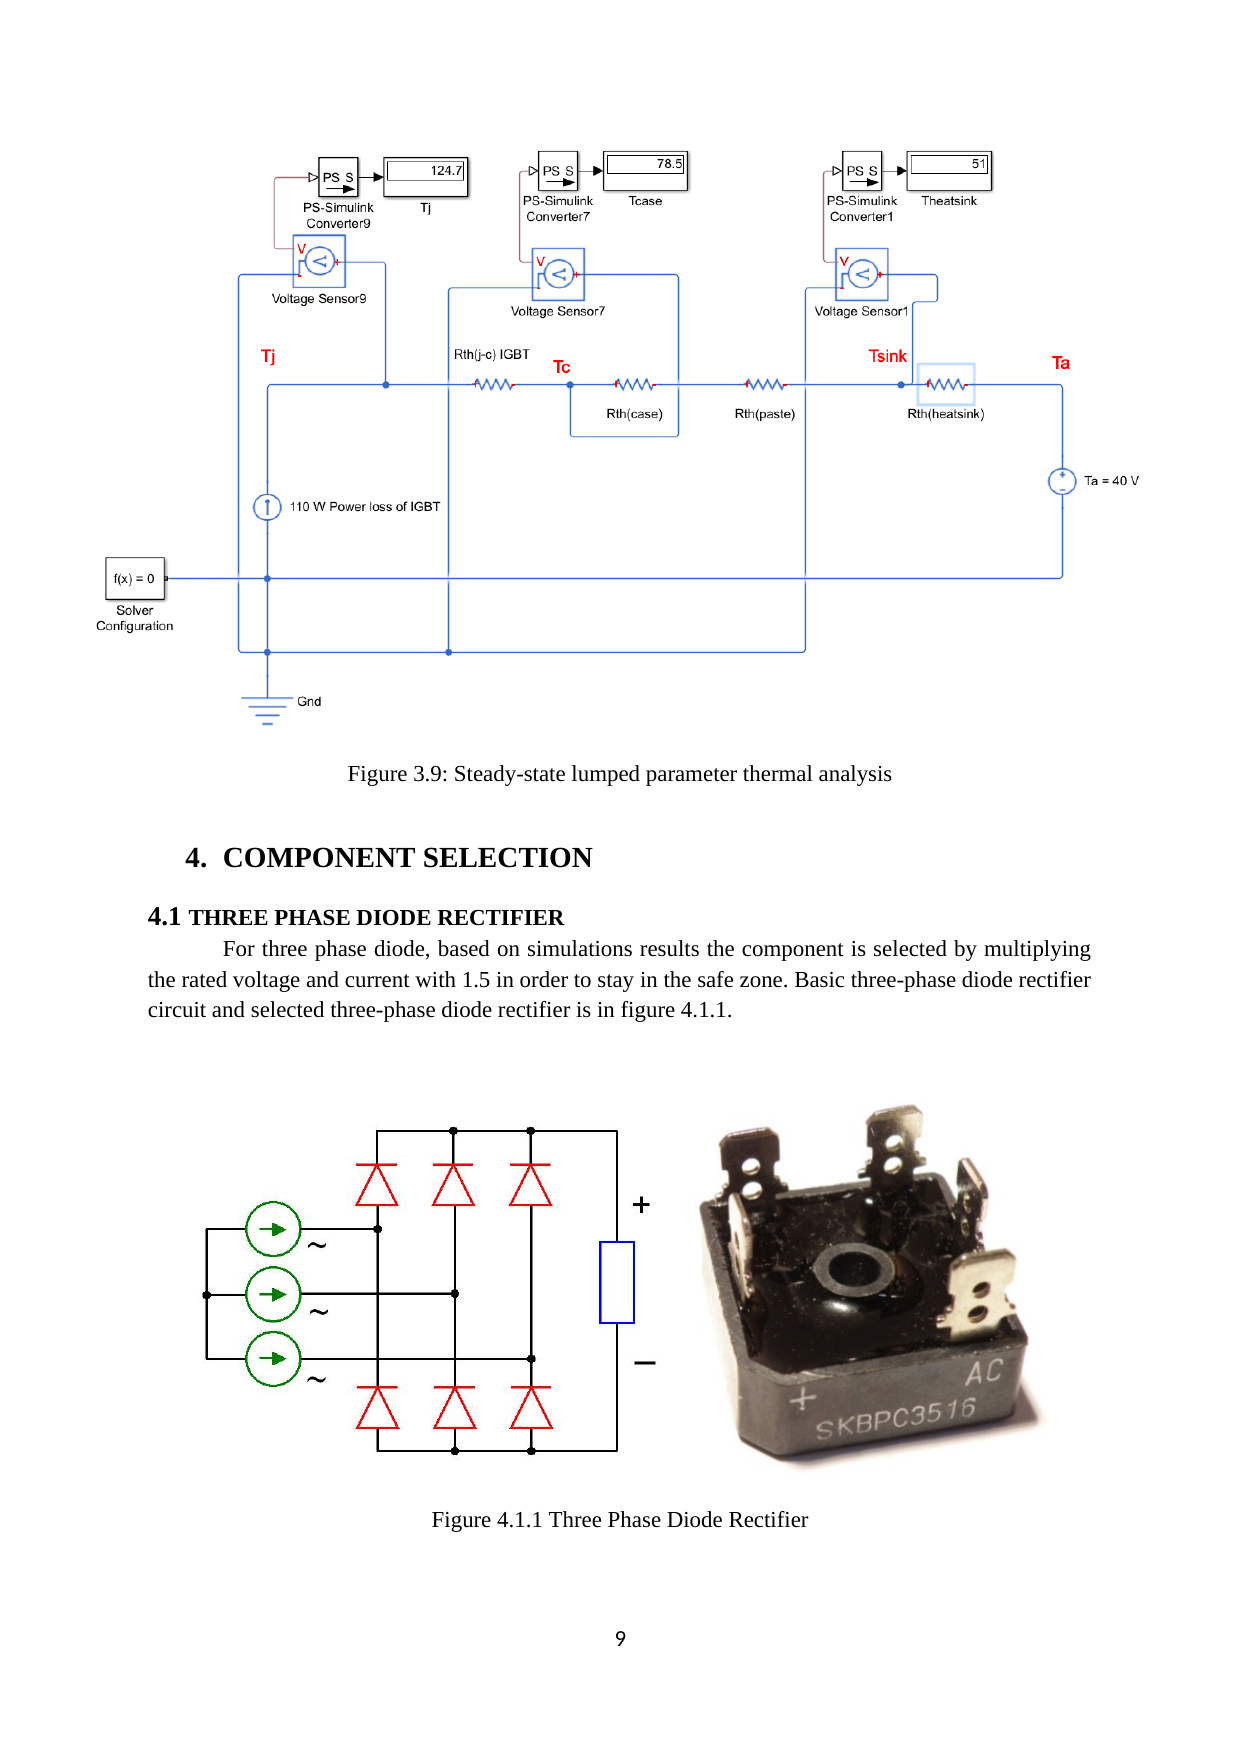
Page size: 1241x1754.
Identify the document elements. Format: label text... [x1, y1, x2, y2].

picture [73, 147, 1156, 736]
text For three phase diode, based on simulations results the component is selected by multiplying the rated voltage and current with 1.5 in order to stay in the safe zone. Basic three-phase diode rectifier circuit and selected three-phase diode rectifier is in figure 4.1.1. [148, 936, 1093, 1022]
text Figure 3.9: Steady-state lumped parameter thermal analysis [148, 760, 1093, 787]
text Figure 4.1.1 Three Phase Diode Rectifier [148, 1506, 1093, 1533]
picture [191, 1098, 1049, 1482]
subtitle 4.1 THREE PHASE DIODE RECTIFIER [148, 900, 1093, 931]
subtitle COMPONENT SELECTION [185, 840, 1093, 874]
